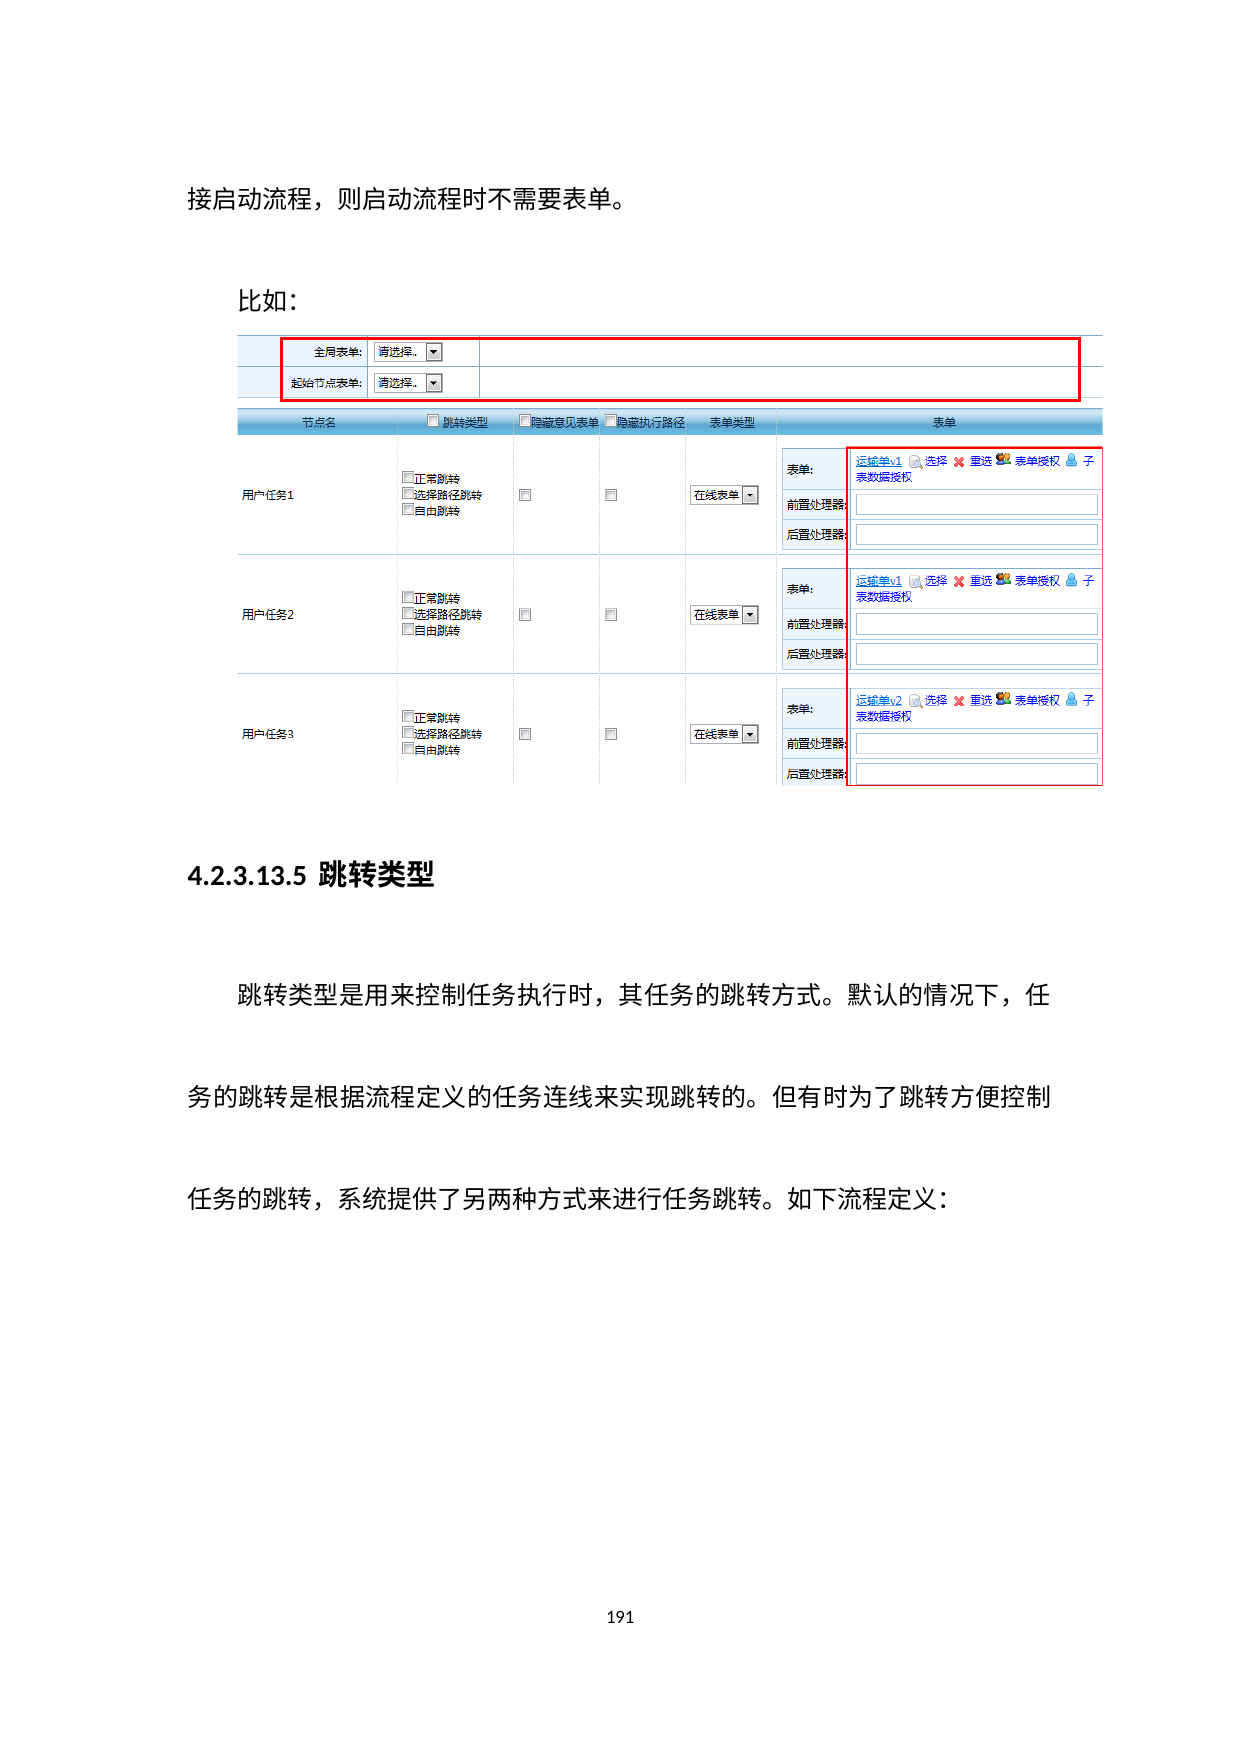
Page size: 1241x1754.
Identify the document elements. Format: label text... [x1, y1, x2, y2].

subtitle 跳转类型 [187, 838, 1053, 906]
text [187, 164, 1053, 232]
text 比如： [187, 266, 1053, 334]
text 跳转类型是用来控制任务执行时，其任务的跳转方式。默认的情况下，任务的跳转是根据流程定义的任务连线来实现跳转的。但有时为了跳转方便控制任务的跳转，系统提供了另两种方式来进行任务跳转。如下流程定义： [187, 960, 1053, 1232]
picture [237, 333, 1103, 786]
